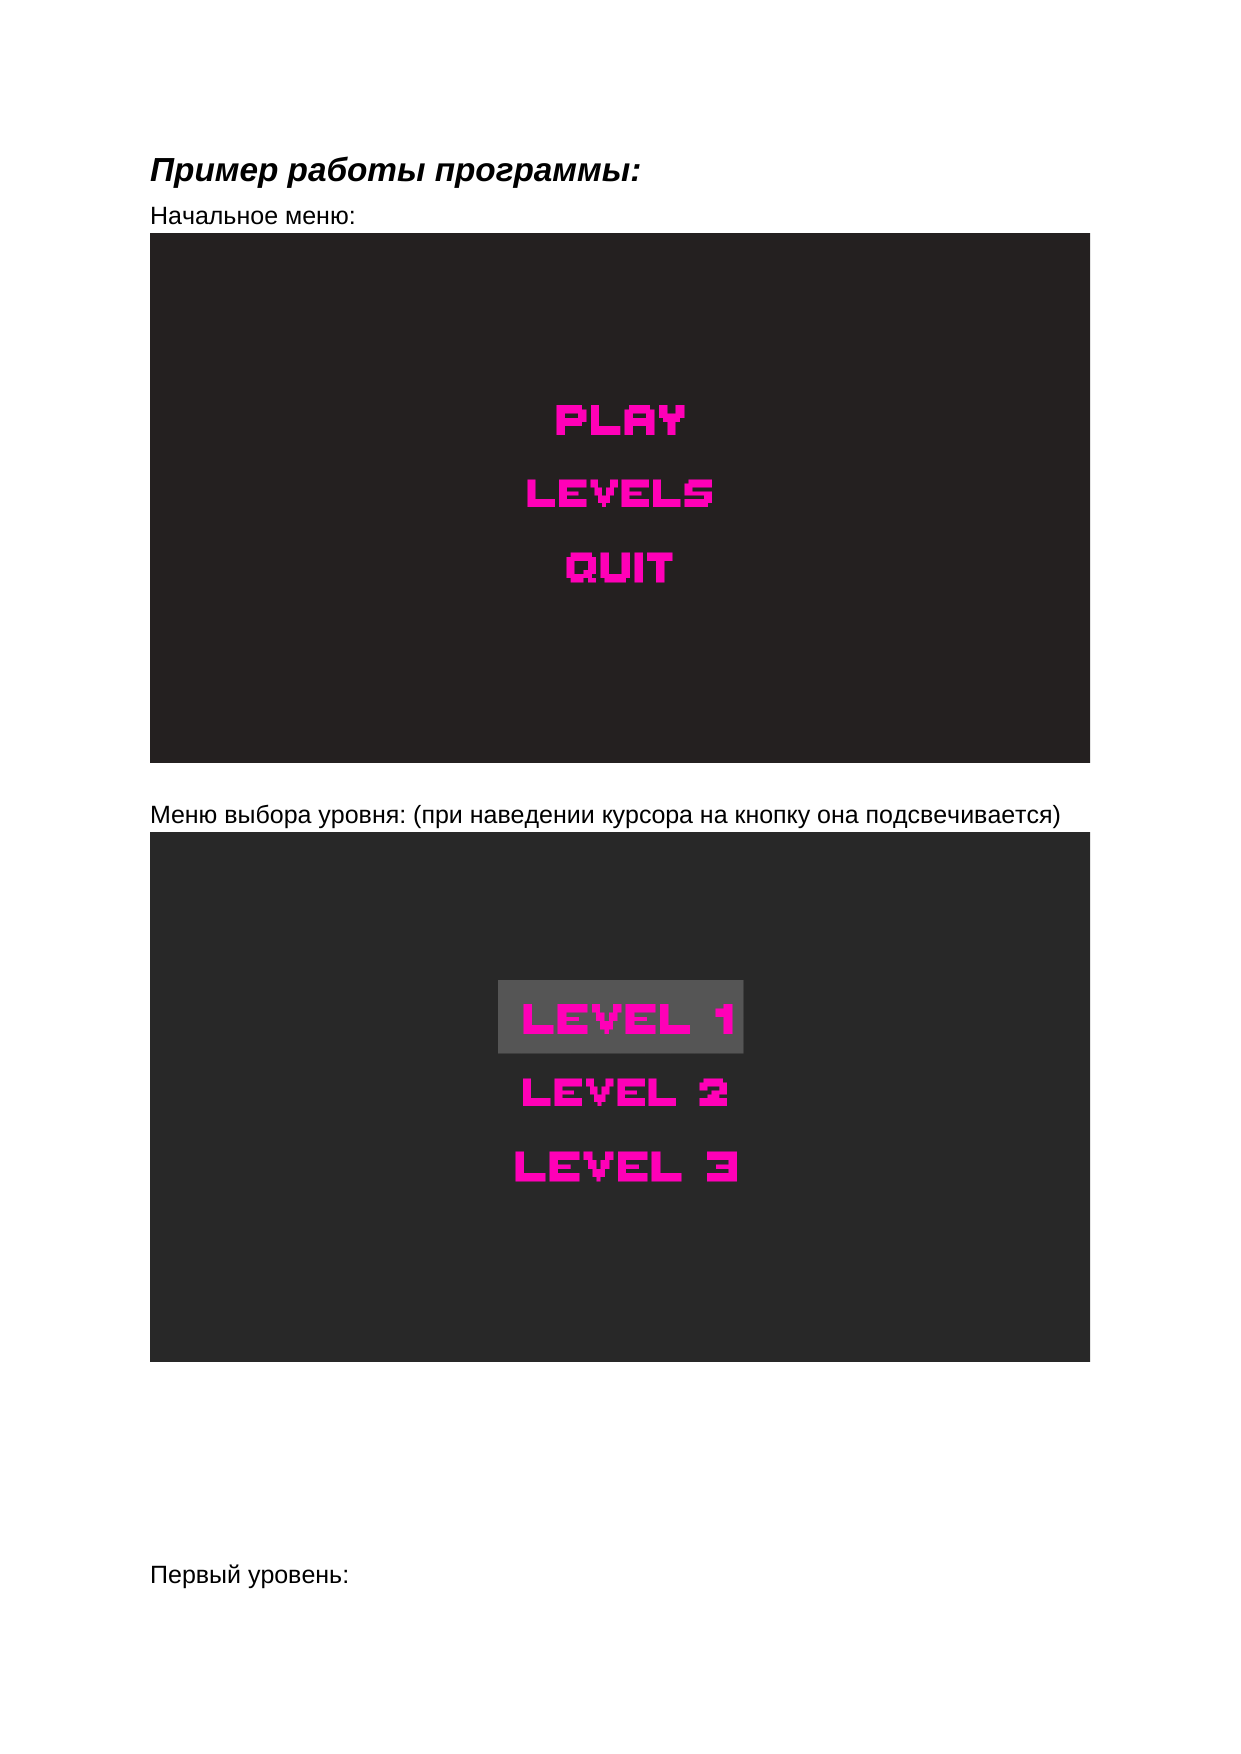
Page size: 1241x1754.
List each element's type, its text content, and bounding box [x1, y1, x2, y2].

subtitle Пример работы программы: [150, 150, 1090, 188]
text Меню выбора уровня: (при наведении курсора на кнопку она подсвечивается) [150, 799, 1090, 828]
text Первый уровень: [150, 1561, 1090, 1589]
picture [150, 233, 1091, 763]
picture [150, 832, 1091, 1362]
text Начальное меню: [150, 201, 1090, 233]
